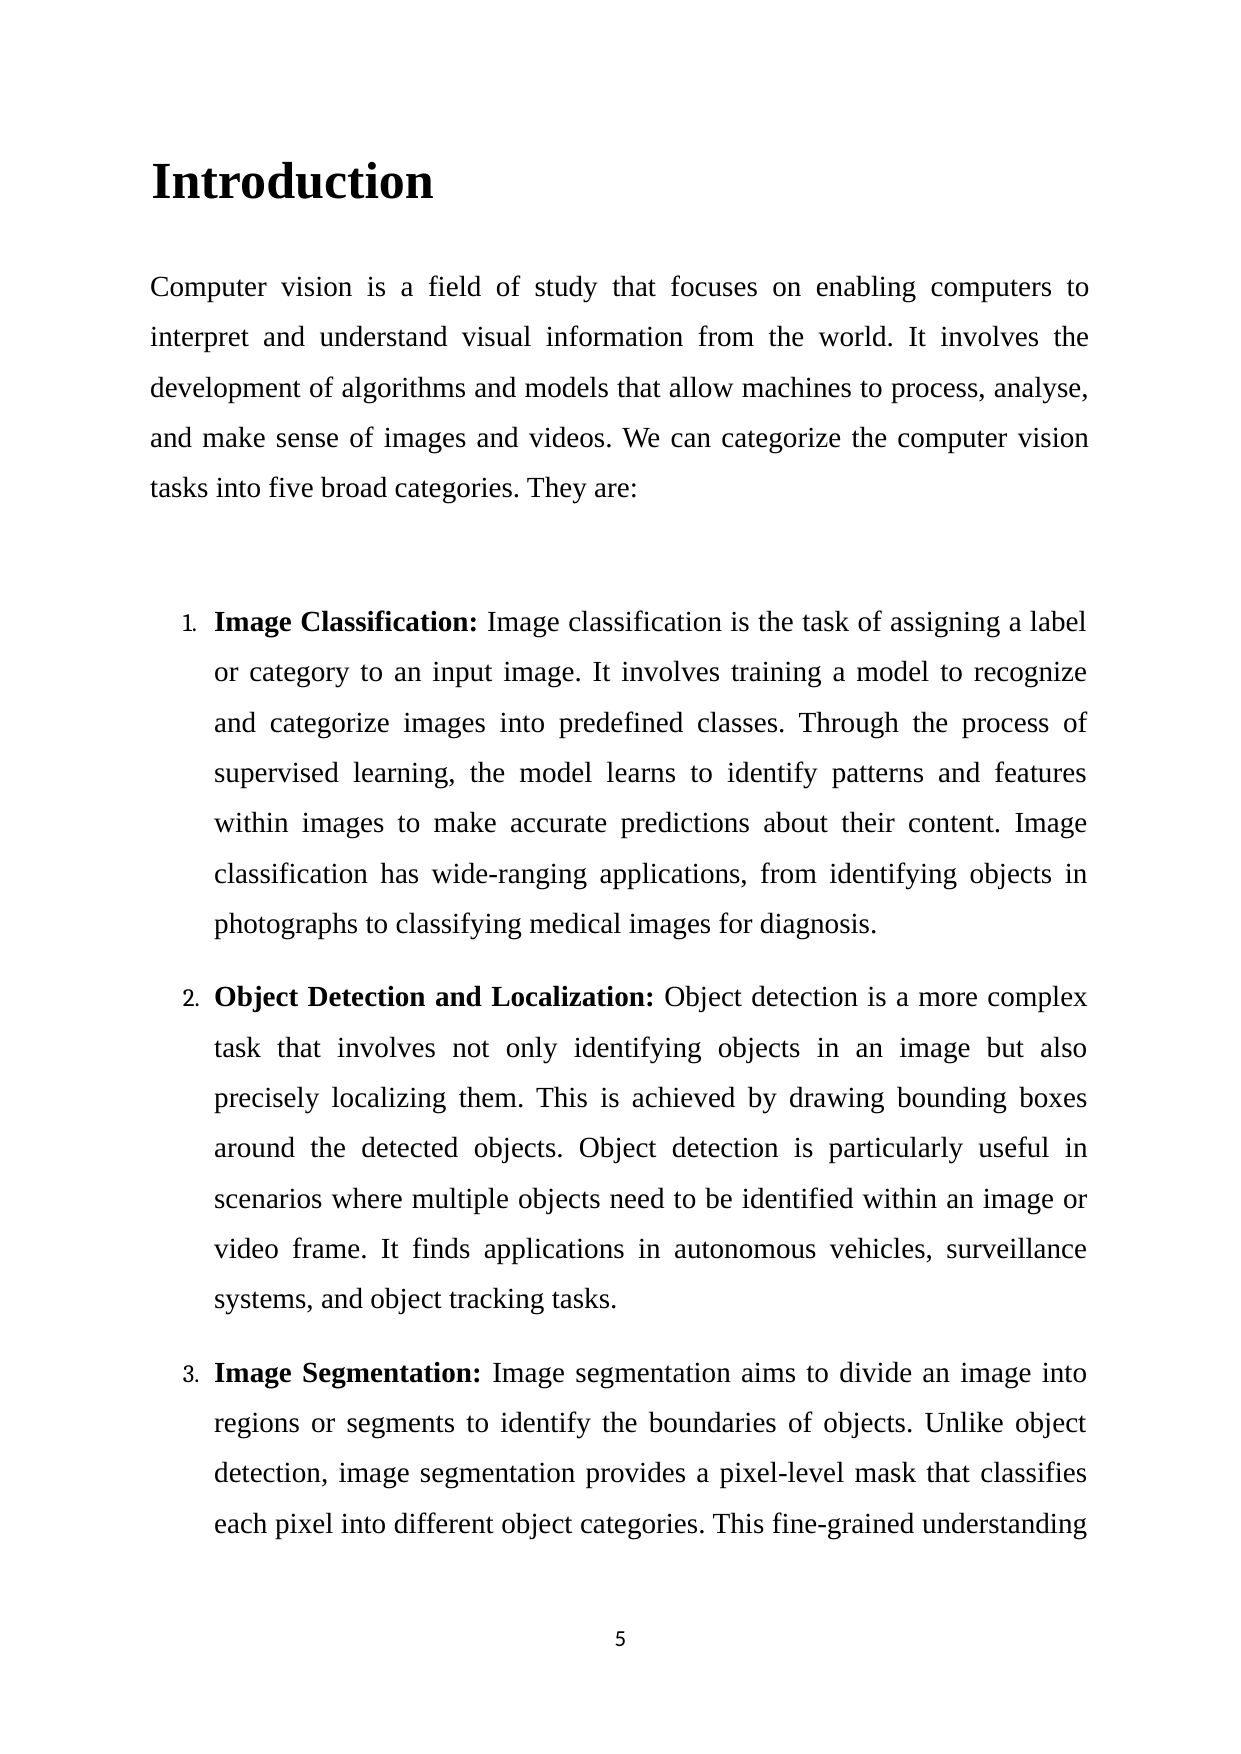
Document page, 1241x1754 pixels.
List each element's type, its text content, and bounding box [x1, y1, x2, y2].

list Object Detection and Localization: Object detection is a more complex task that involves not only identifying objects in an image but also precisely localizing them. This is achieved by drawing bounding boxes around the detected objects. Object detection is particularly useful in scenarios where multiple objects need to be identified within an image or video frame. It finds applications in autonomous vehicles, surveillance systems, and object tracking tasks. [183, 979, 1088, 1315]
subtitle Introduction [151, 150, 1090, 210]
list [183, 1355, 1088, 1539]
list Image Classification: Image classification is the task of assigning a label or category to an input image. It involves training a model to recognize and categorize images into predefined classes. Through the process of supervised learning, the model learns to identify patterns and features within images to make accurate predictions about their content. Image classification has wide-ranging applications, from identifying objects in photographs to classifying medical images for diagnosis. [183, 604, 1088, 940]
text Computer vision is a field of study that focuses on enabling computers to interpret and understand visual information from the world. It involves the development of algorithms and models that allow machines to process, analyse, and make sense of images and videos. We can categorize the computer vision tasks into five broad categories. They are: [150, 269, 1090, 504]
